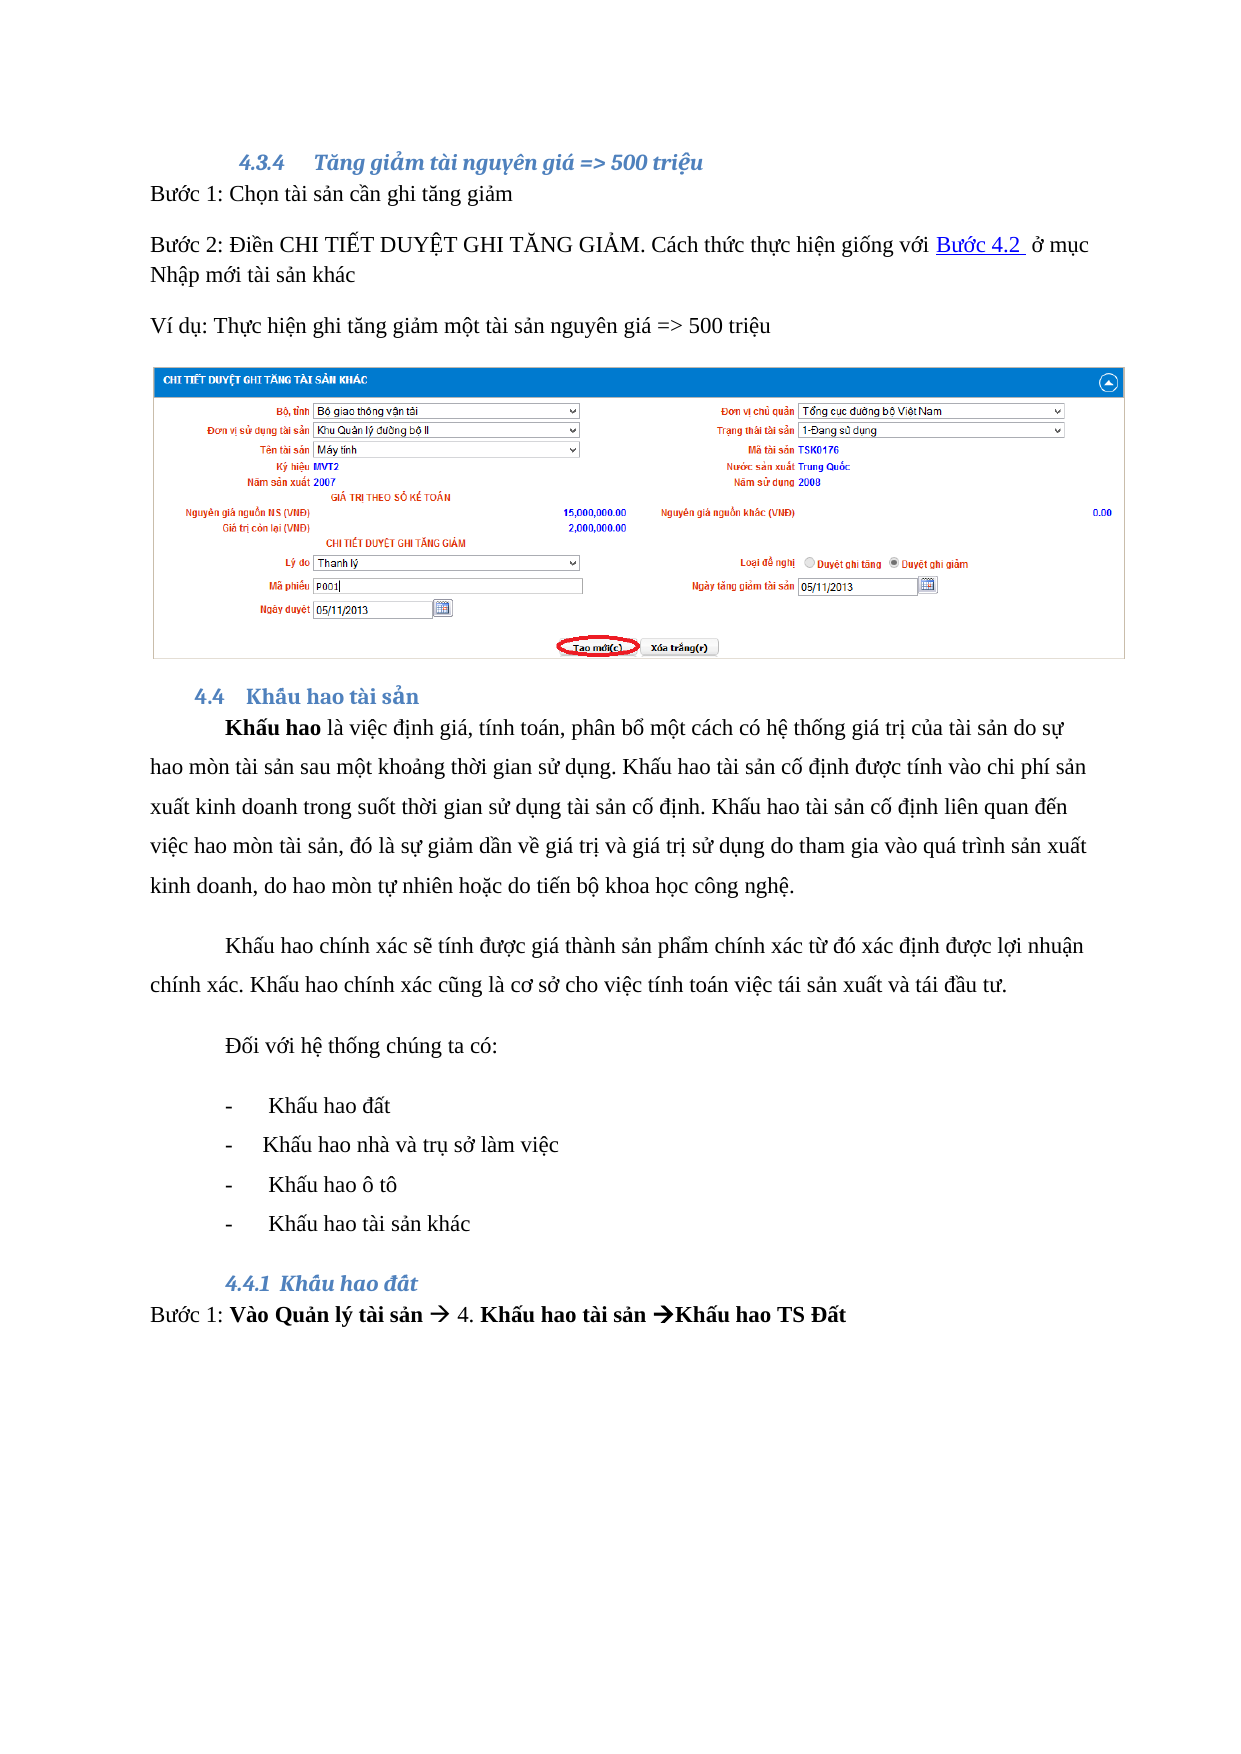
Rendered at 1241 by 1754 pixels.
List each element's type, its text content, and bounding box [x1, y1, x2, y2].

list Khấu hao đất [225, 1092, 1090, 1118]
subtitle Tăng giảm tài nguyên giá => 500 triệu [238, 150, 1090, 176]
text Bước 1: Vào Quản lý tài sản 4. Khấu hao tài sản Khấu hao TS Đất [150, 1301, 1090, 1327]
text Khấu hao là việc định giá, tính toán, phân bổ một cách có hệ thống giá trị của tài sản do sự hao mòn tài sản sau một khoảng thời gian sử dụng. Khấu hao tài sản cố định được tính vào chi phí sản xuất kinh doanh trong suốt thời gian sử dụng tài sản cố định. Khấu hao tài sản cố định liên quan đến việc hao mòn tài sản, đó là sự giảm dần về giá trị và giá trị sử dụng do tham gia vào quá trình sản xuất kinh doanh, do hao mòn tự nhiên hoặc do tiến bộ khoa học công nghệ. [150, 714, 1090, 898]
text Đối với hệ thống chúng ta có: [150, 1032, 1090, 1058]
text Khấu hao chính xác sẽ tính được giá thành sản phẩm chính xác từ đó xác định được lợi nhuận chính xác. Khấu hao chính xác cũng là cơ sở cho việc tính toán việc tái sản xuất và tái đầu tư. [150, 932, 1090, 998]
subtitle 4.4.1 Khấu hao đất [150, 1271, 1090, 1297]
subtitle Khấu hao tài sản [194, 683, 1090, 710]
text Bước 1: Chọn tài sản cần ghi tăng giảm [150, 180, 1090, 207]
list Khấu hao ô tô [225, 1171, 1090, 1197]
text Ví dụ: Thực hiện ghi tăng giảm một tài sản nguyên giá => 500 triệu [150, 312, 1090, 339]
list Khấu hao nhà và trụ sở làm việc [225, 1132, 1090, 1158]
list Khấu hao tài sản khác [225, 1211, 1090, 1237]
picture [150, 363, 1125, 659]
text Bước 2: Điền CHI TIẾT DUYỆT GHI TĂNG GIẢM. Cách thức thực hiện giống với Bước 4.2 ở mục Nhập mới tài sản khác [150, 231, 1090, 288]
